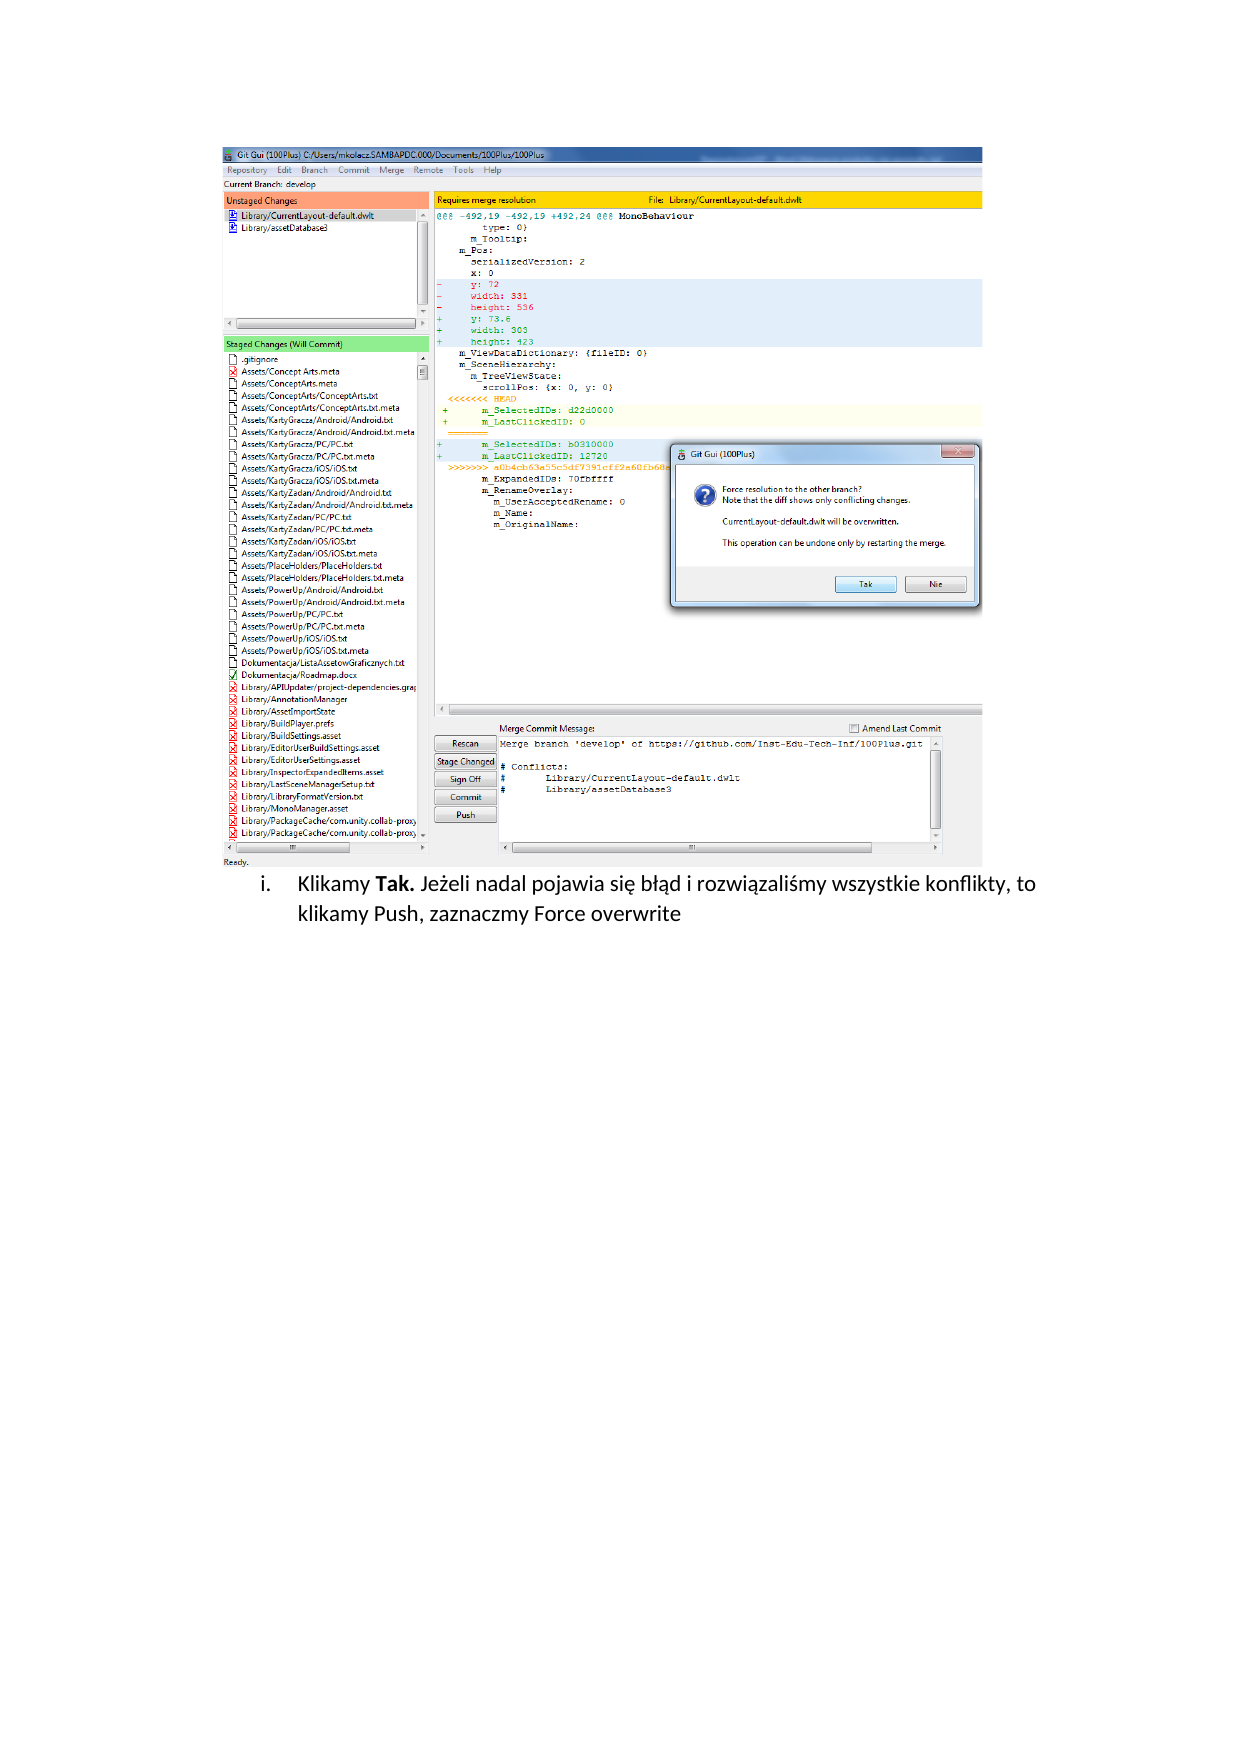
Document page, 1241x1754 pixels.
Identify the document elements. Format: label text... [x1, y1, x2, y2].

list Klikamy Tak. Jeżeli nadal pojawia się błąd i rozwiązaliśmy wszystkie konflikty, to klikamy Push, zaznaczmy Force overwrite [260, 869, 1093, 927]
picture [222, 147, 983, 867]
